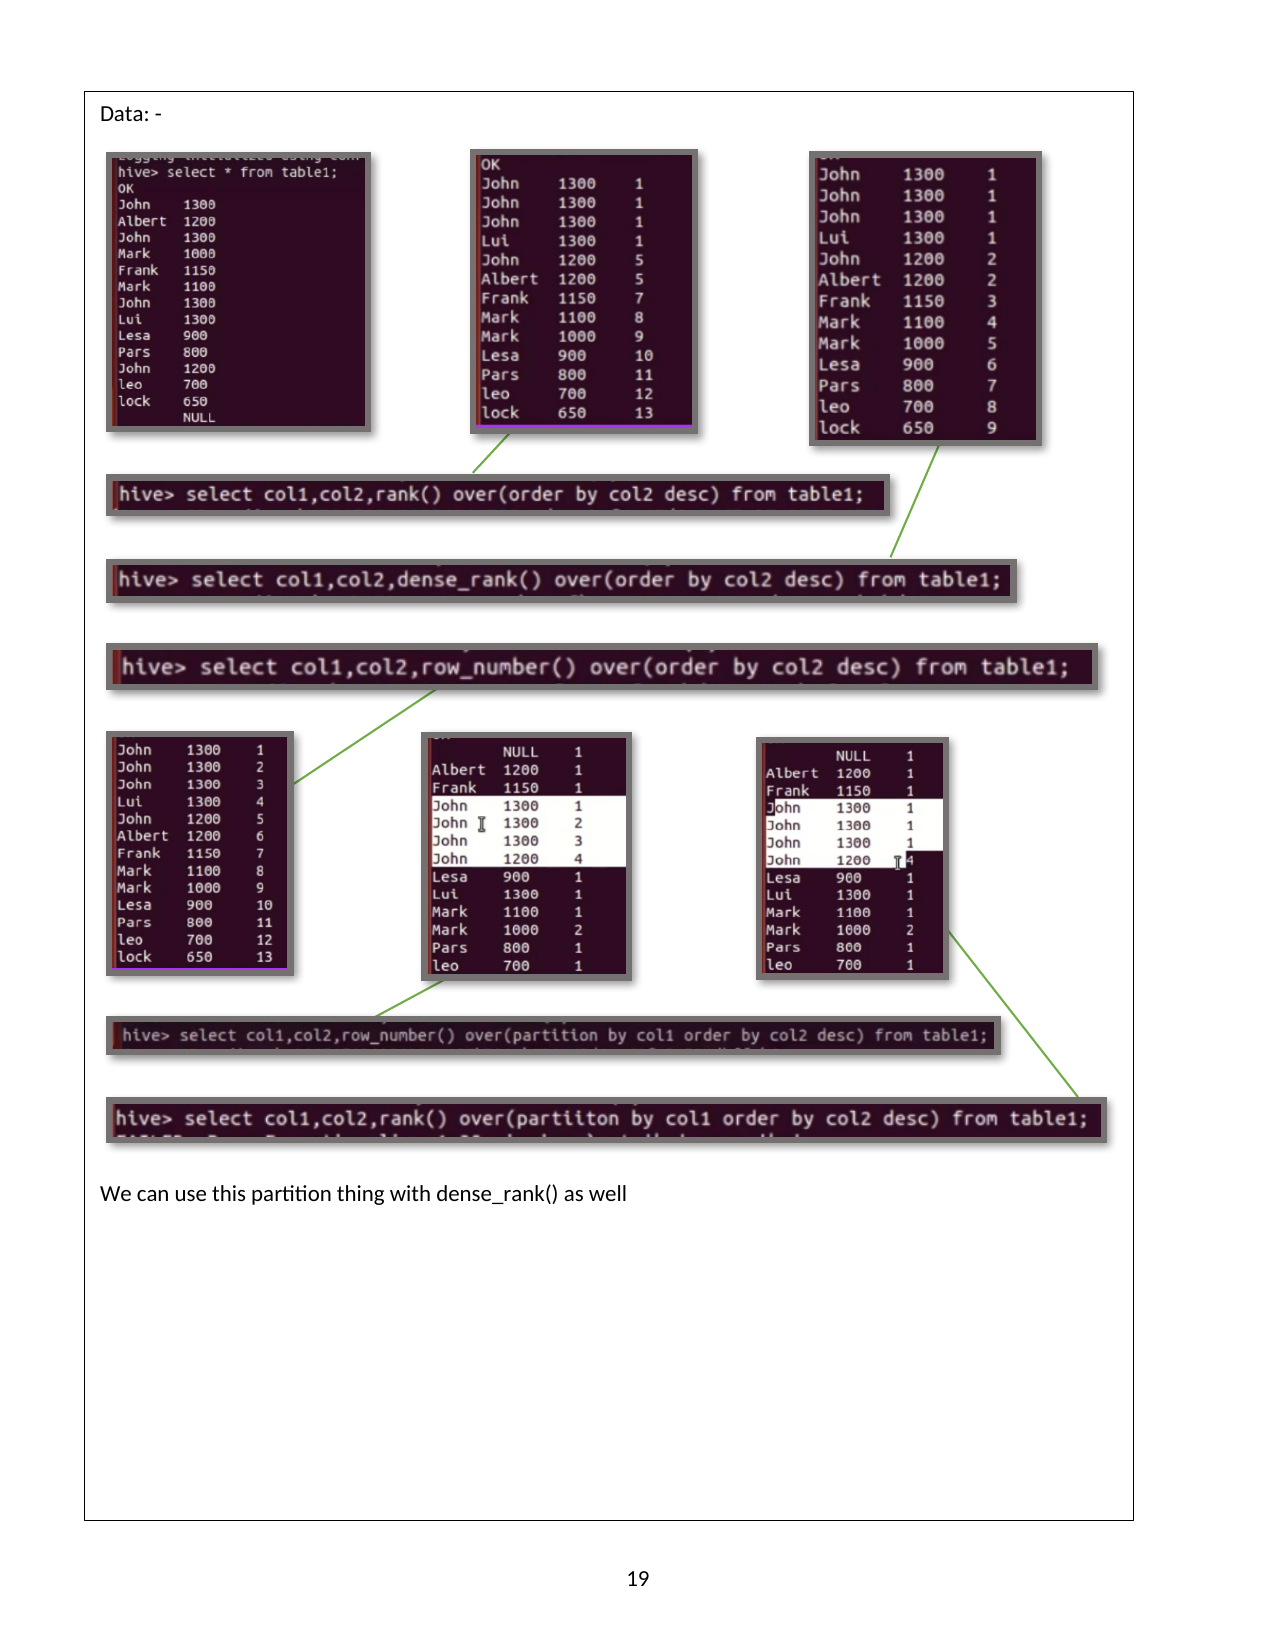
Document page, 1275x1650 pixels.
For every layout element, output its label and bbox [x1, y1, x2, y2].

picture [112, 737, 287, 970]
picture [112, 565, 1010, 596]
picture [112, 1104, 1101, 1137]
picture [476, 155, 692, 428]
picture [815, 158, 1036, 440]
picture [112, 1022, 994, 1049]
picture [112, 481, 884, 510]
picture [762, 743, 943, 973]
picture [428, 738, 626, 974]
picture [112, 158, 365, 426]
picture [112, 650, 1092, 684]
